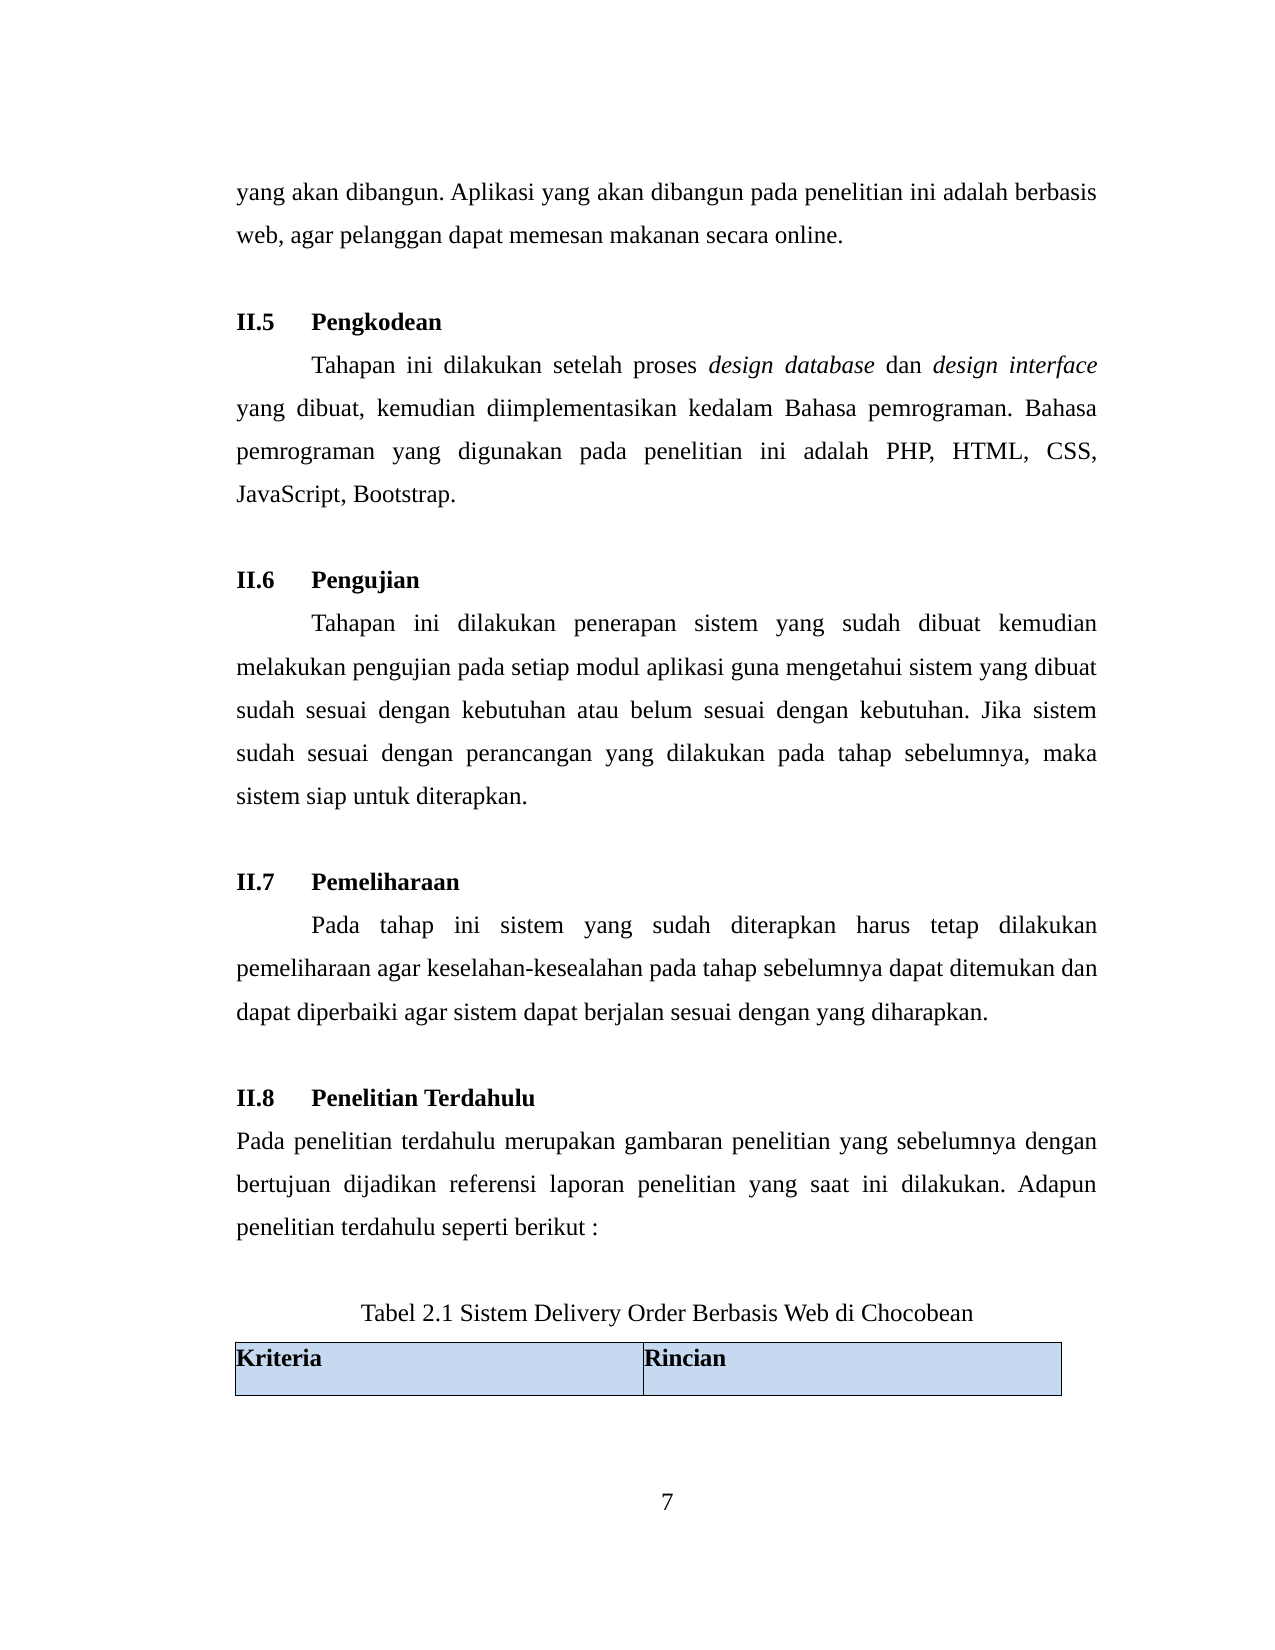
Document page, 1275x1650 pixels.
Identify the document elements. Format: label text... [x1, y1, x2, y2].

subtitle Pengkodean [236, 307, 1098, 335]
subtitle Penelitian Terdahulu [236, 1083, 1098, 1112]
subtitle Pemeliharaan [236, 867, 1098, 896]
text Tabel 2.1 Sistem Delivery Order Berbasis Web di Chocobean [236, 1298, 1098, 1327]
text Pada tahap ini sistem yang sudah diterapkan harus tetap dilakukan pemeliharaan agar keselahan-kesealahan pada tahap sebelumnya dapat ditemukan dan dapat diperbaiki agar sistem dapat berjalan sesuai dengan yang diharapkan. [236, 910, 1098, 1025]
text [236, 177, 1098, 249]
text Tahapan ini dilakukan penerapan sistem yang sudah dibuat kemudian melakukan pengujian pada setiap modul aplikasi guna mengetahui sistem yang dibuat sudah sesuai dengan kebutuhan atau belum sesuai dengan kebutuhan. Jika sistem sudah sesuai dengan perancangan yang dilakukan pada tahap sebelumnya, maka sistem siap untuk diterapkan. [236, 608, 1098, 810]
text Pada penelitian terdahulu merupakan gambaran penelitian yang sebelumnya dengan bertujuan dijadikan referensi laporan penelitian yang saat ini dilakukan. Adapun penelitian terdahulu seperti berikut : [236, 1126, 1098, 1241]
table_header Rincian [644, 1343, 1061, 1395]
table_header Kriteria [236, 1343, 643, 1395]
text Tahapan ini dilakukan setelah proses design database dan design interface yang dibuat, kemudian diimplementasikan kedalam Bahasa pemrograman. Bahasa pemrograman yang digunakan pada penelitian ini adalah PHP, HTML, CSS, JavaScript, Bootstrap. [236, 350, 1098, 508]
subtitle Pengujian [236, 565, 1098, 594]
